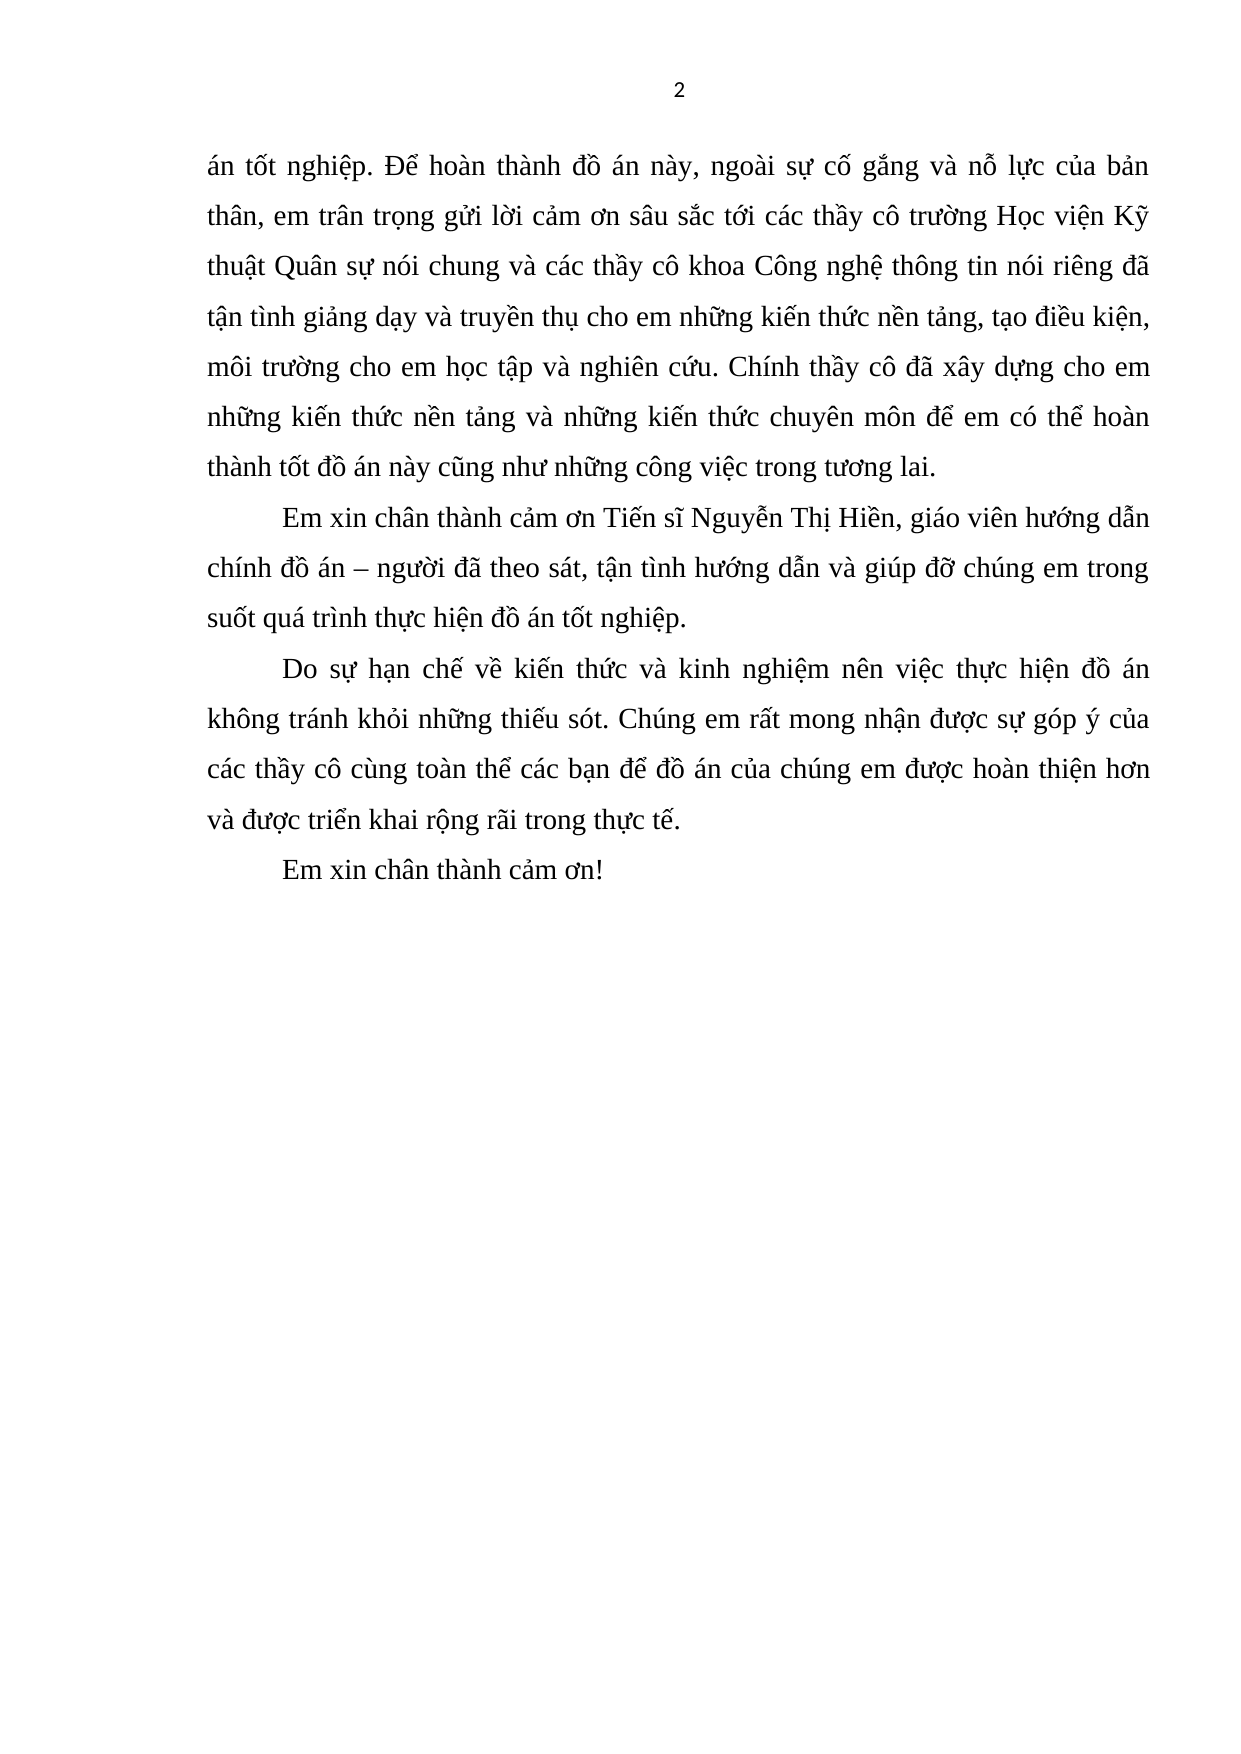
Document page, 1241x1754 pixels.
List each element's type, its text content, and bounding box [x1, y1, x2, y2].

text Do sự hạn chế về kiến thức và kinh nghiệm nên việc thực hiện đồ án không tránh khỏi những thiếu sót. Chúng em rất mong nhận được sự góp ý của các thầy cô cùng toàn thể các bạn để đồ án của chúng em được hoàn thiện hơn và được triển khai rộng rãi trong thực tế. [207, 651, 1152, 835]
text Em xin chân thành cảm ơn! [207, 852, 1152, 886]
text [207, 148, 1152, 483]
text Em xin chân thành cảm ơn Tiến sĩ Nguyễn Thị Hiền, giáo viên hướng dẫn chính đồ án – người đã theo sát, tận tình hướng dẫn và giúp đỡ chúng em trong suốt quá trình thực hiện đồ án tốt nghiệp. [207, 500, 1152, 634]
